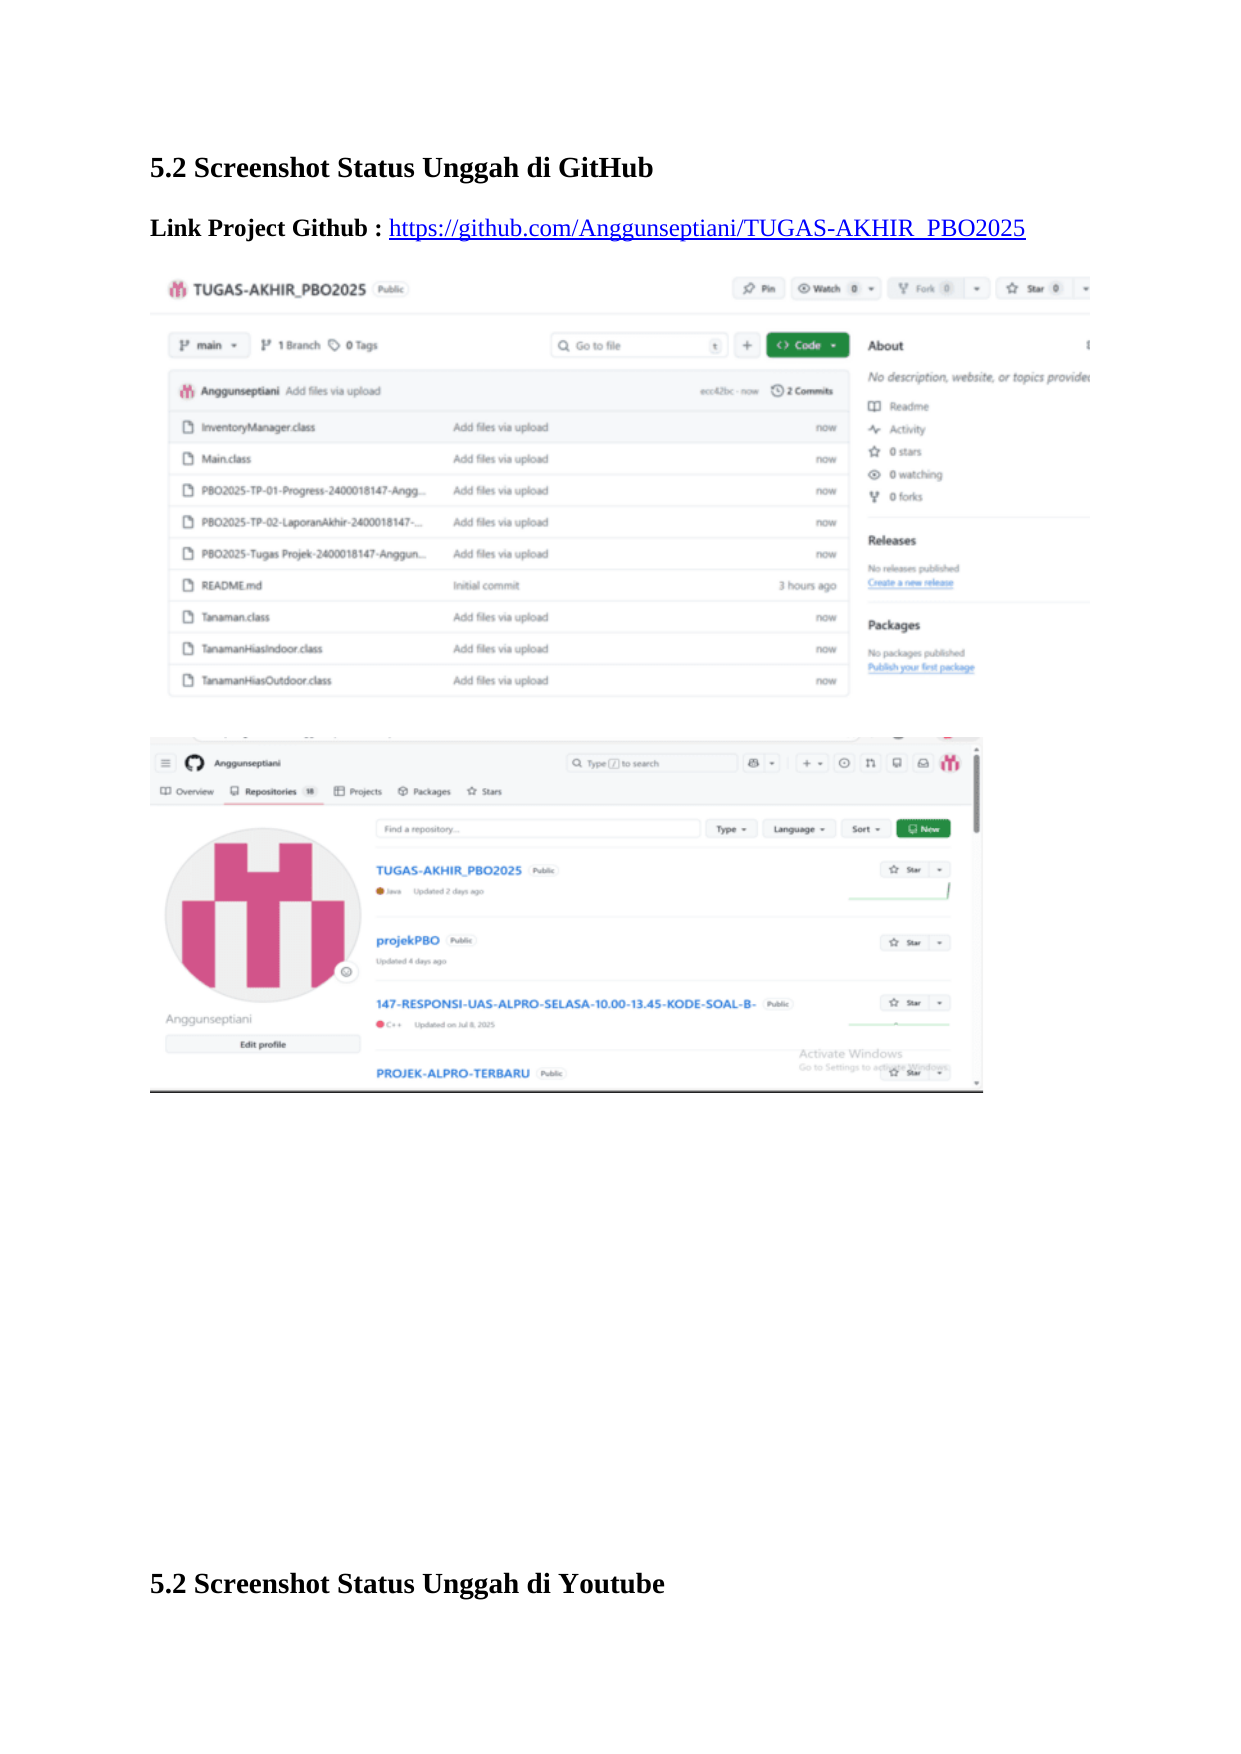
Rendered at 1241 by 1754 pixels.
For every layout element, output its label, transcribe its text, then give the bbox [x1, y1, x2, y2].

text Link Project Github : https://github.com/Anggunseptiani/TUGAS-AKHIR_PBO2025 [150, 213, 1090, 242]
text 5.2 Screenshot Status Unggah di Youtube [150, 1567, 1090, 1600]
picture [150, 271, 1090, 709]
picture [150, 737, 984, 1093]
text 5.2 Screenshot Status Unggah di GitHub [150, 150, 1090, 183]
